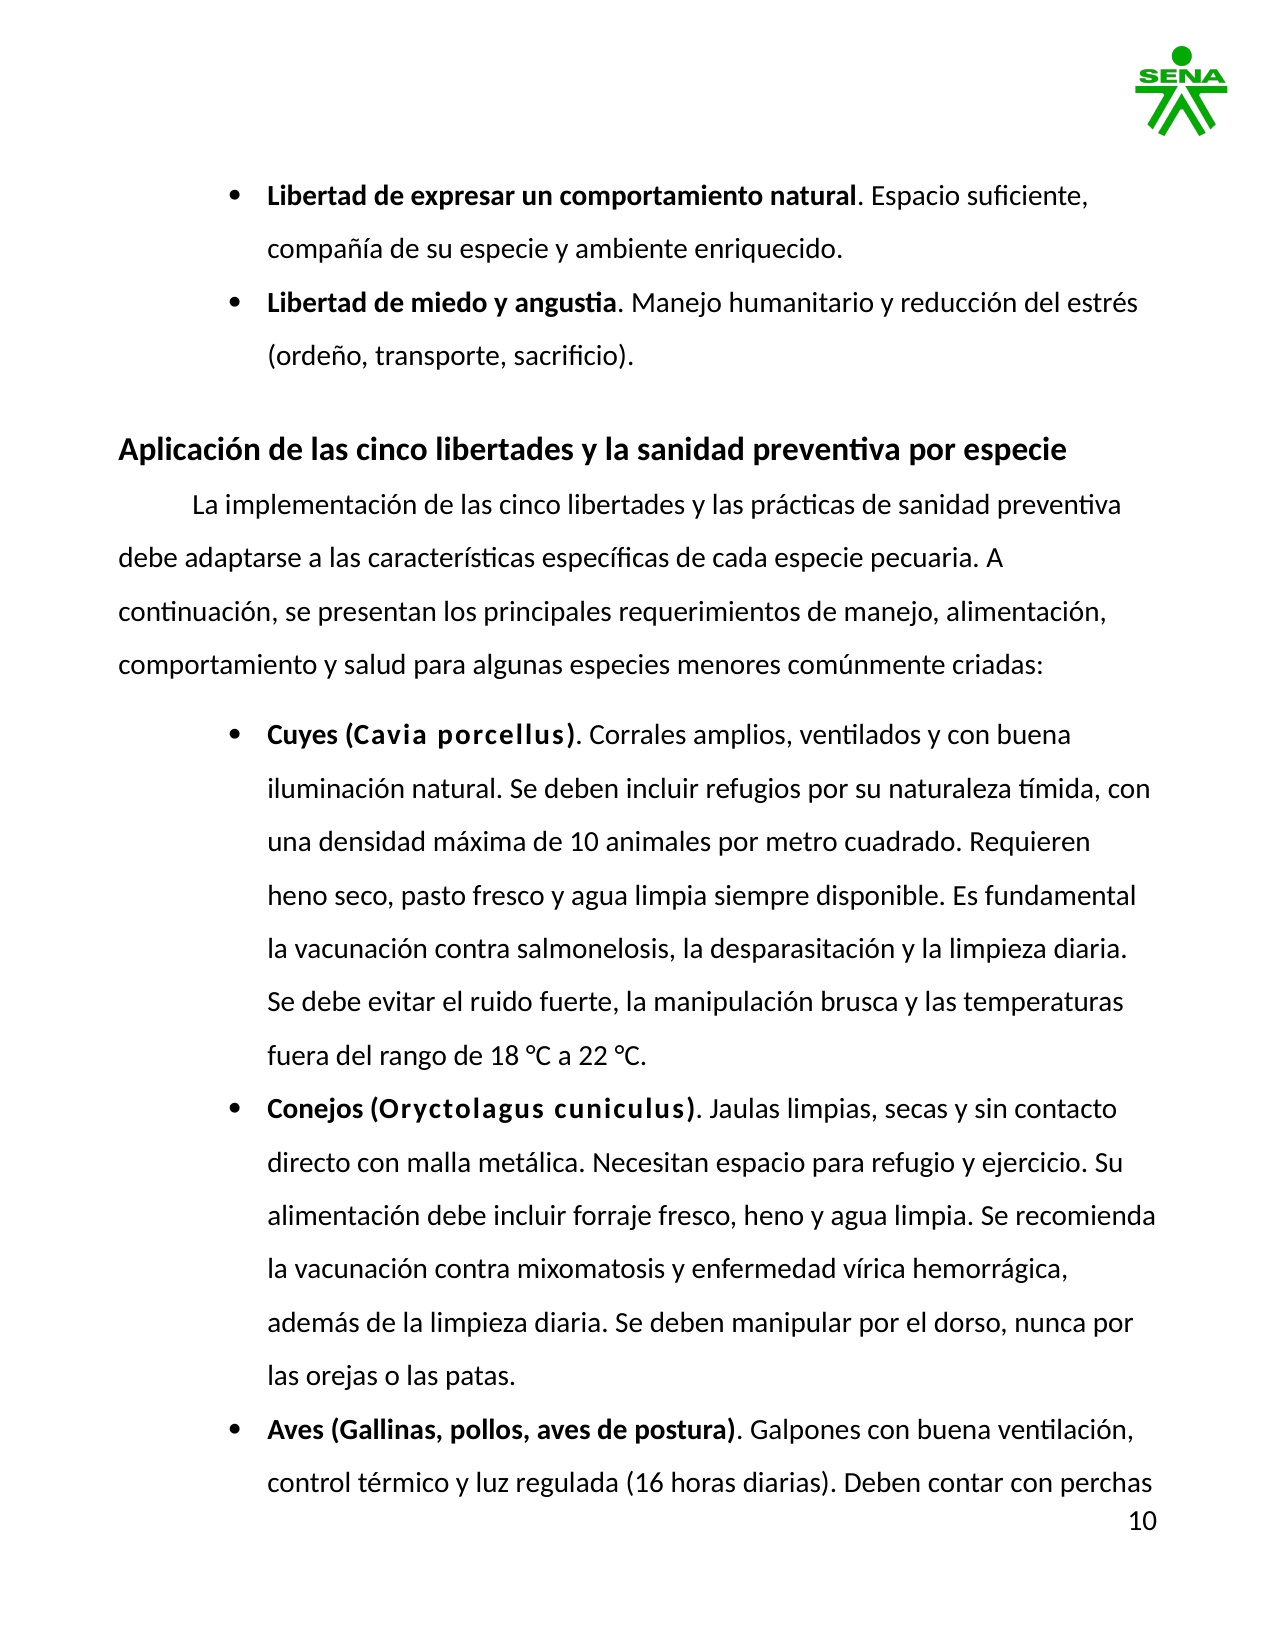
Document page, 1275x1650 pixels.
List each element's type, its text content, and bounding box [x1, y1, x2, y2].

picture [1135, 46, 1228, 136]
text La implementación de las cinco libertades y las prácticas de sanidad preventiva debe adaptarse a las características específicas de cada especie pecuaria. A continuación, se presentan los principales requerimientos de manejo, alimentación, comportamiento y salud para algunas especies menores comúnmente criadas: [118, 486, 1157, 682]
list Libertad de miedo y angustia. Manejo humanitario y reducción del estrés (ordeño, transporte, sacrificio). [229, 284, 1157, 373]
list Cuyes (Cavia porcellus). Corrales amplios, ventilados y con buena iluminación natural. Se deben incluir refugios por su naturaleza tímida, con una densidad máxima de 10 animales por metro cuadrado. Requieren heno seco, pasto fresco y agua limpia siempre disponible. Es fundamental la vacunación contra salmonelosis, la desparasitación y la limpieza diaria. Se debe evitar el ruido fuerte, la manipulación brusca y las temperaturas fuera del rango de 18 °C a 22 °C. [229, 716, 1157, 1072]
list Libertad de expresar un comportamiento natural. Espacio suficiente, compañía de su especie y ambiente enriquecido. [229, 177, 1157, 266]
subtitle Aplicación de las cinco libertades y la sanidad preventiva por especie [118, 428, 1157, 469]
list Conejos (Oryctolagus cuniculus). Jaulas limpias, secas y sin contacto directo con malla metálica. Necesitan espacio para refugio y ejercicio. Su alimentación debe incluir forraje fresco, heno y agua limpia. Se recomienda la vacunación contra mixomatosis y enfermedad vírica hemorrágica, además de la limpieza diaria. Se deben manipular por el dorso, nunca por las orejas o las patas. [229, 1090, 1157, 1393]
